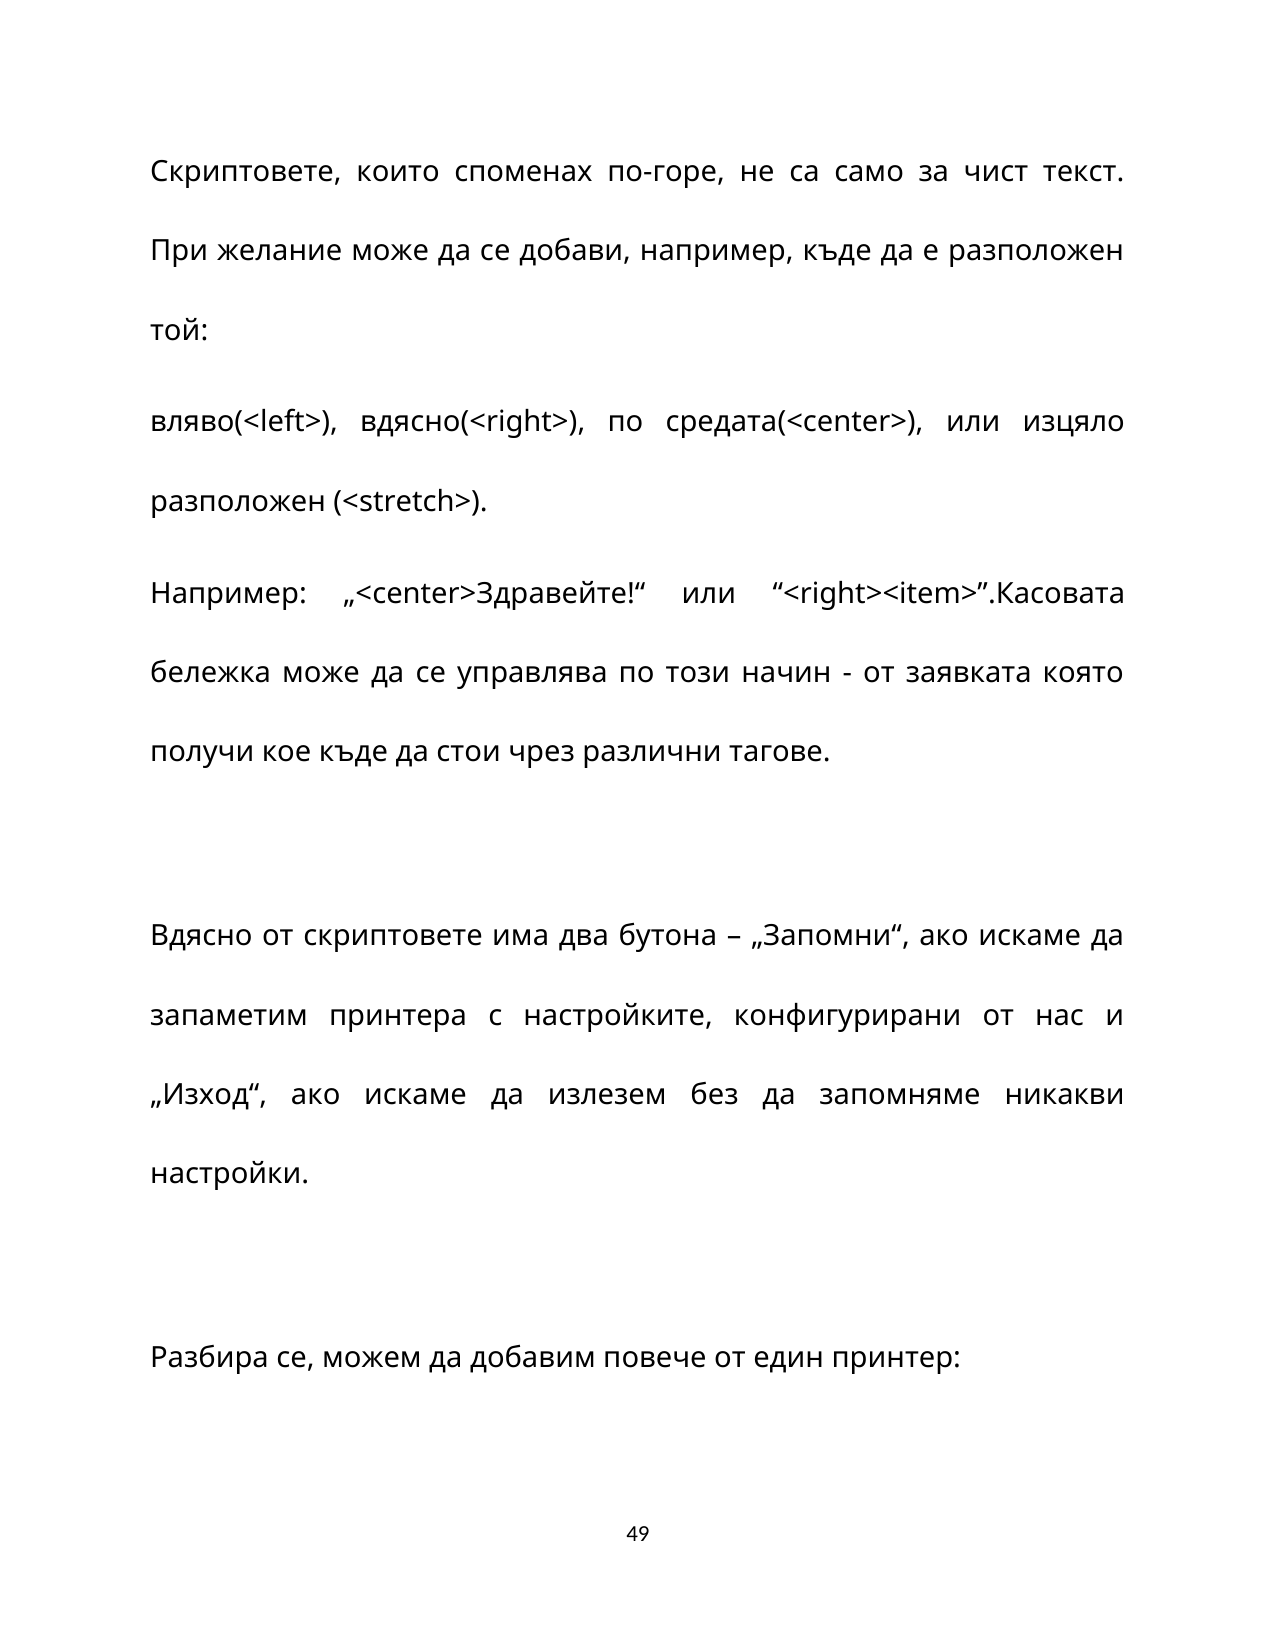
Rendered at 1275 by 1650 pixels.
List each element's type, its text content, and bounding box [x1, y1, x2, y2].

text Разбира се, можем да добавим повече от един принтер: [150, 1336, 1125, 1376]
text вляво(<left>), вдясно(<right>), по средата(<center>), или изцяло разположен (<stretch>). [150, 401, 1125, 520]
text Скриптовете, които споменах по-горе, не са само за чист текст. При желание може да се добави, например, къде да е разположен той: [150, 150, 1125, 348]
text Например: „<center>Здравейте!“ или “<right><item>”.Касовата бележка може да се управлява по този начин - от заявката която получи кое къде да стои чрез различни тагове. [150, 572, 1125, 770]
text Вдясно от скриптовете има два бутона – „Запомни“, ако искаме да запаметим принтера с настройките, конфигурирани от нас и „Изход“, ако искаме да излезем без да запомняме никакви настройки. [150, 914, 1125, 1192]
